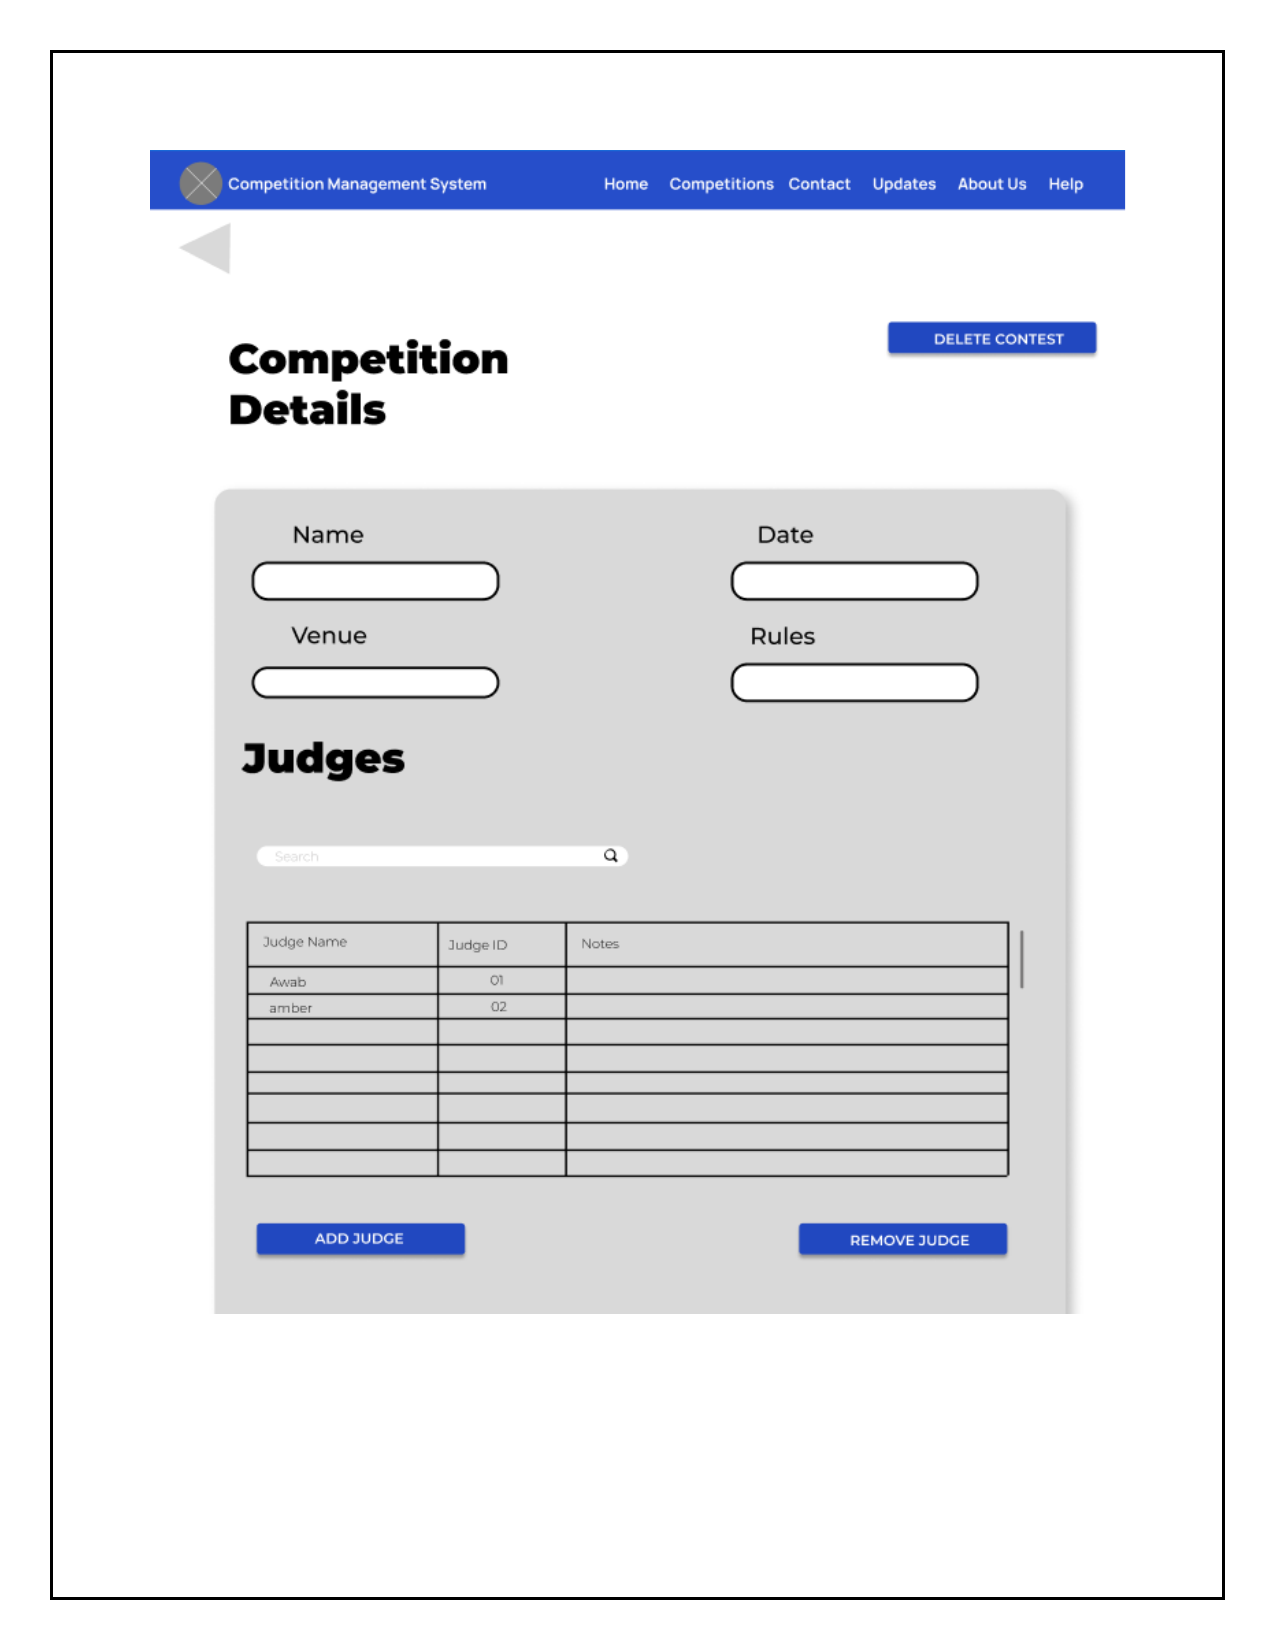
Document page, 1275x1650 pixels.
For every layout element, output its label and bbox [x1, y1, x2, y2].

picture [150, 150, 1125, 1314]
